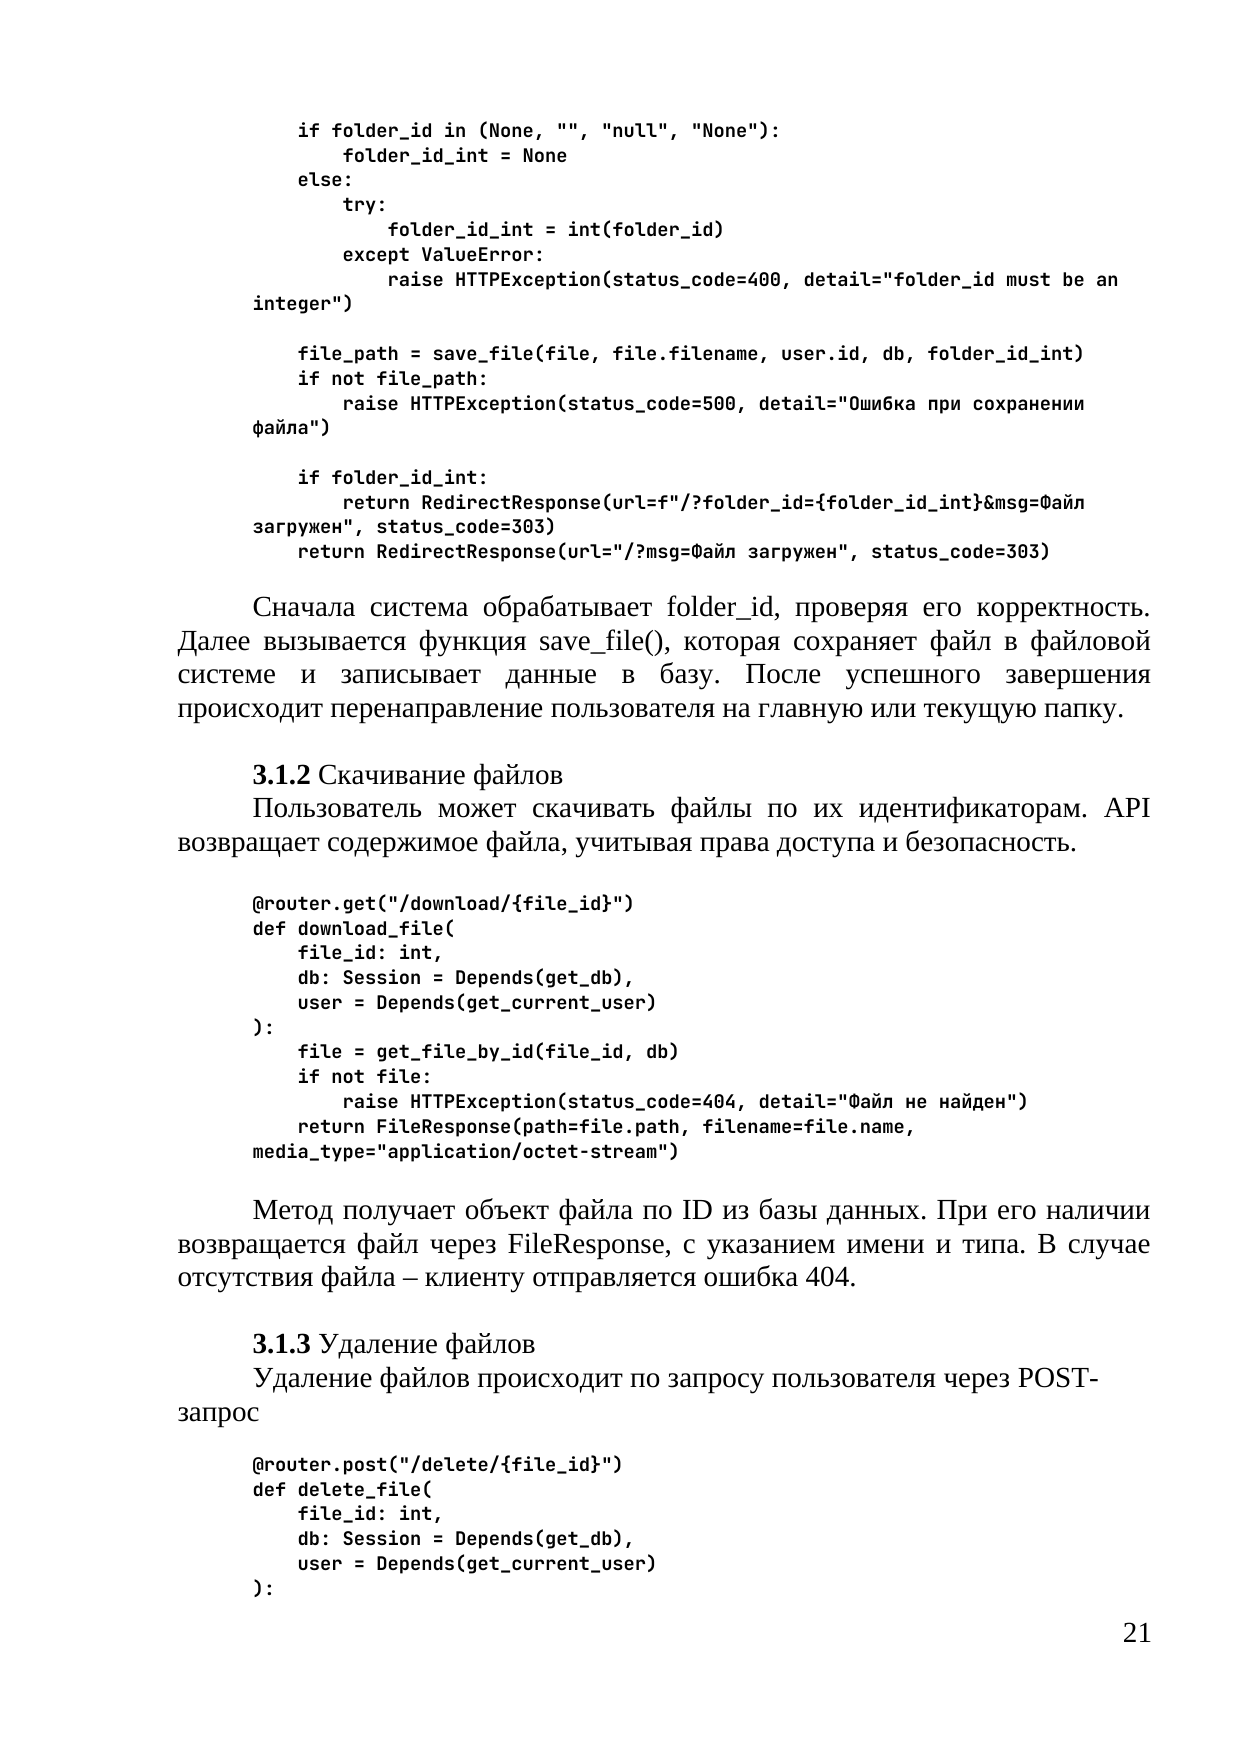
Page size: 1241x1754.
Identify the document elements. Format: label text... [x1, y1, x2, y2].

text ): [252, 1015, 1152, 1040]
text if not file: [252, 1064, 1152, 1089]
text folder_id_int = int(folder_id) [252, 217, 1152, 242]
text if folder_id_int: [252, 465, 1152, 490]
text except ValueError: [252, 242, 1152, 267]
text 3.1.2 Скачивание файлов [177, 757, 1152, 790]
text else: [252, 168, 1152, 192]
text folder_id_int = None [252, 143, 1152, 168]
text raise HTTPException(status_code=404, detail="Файл не найден") [252, 1089, 1152, 1114]
text @router.get("/download/{file_id}") [252, 891, 1152, 916]
text if folder_id in (None, "", "null", "None"): [252, 118, 1152, 143]
text raise HTTPException(status_code=400, detail="folder_id must be an integer") [252, 267, 1152, 316]
text try: [252, 192, 1152, 217]
text file_id: int, [252, 1502, 1152, 1526]
text return RedirectResponse(url="/?msg=Файл загружен", status_code=303) [252, 539, 1152, 564]
text raise HTTPException(status_code=500, detail="Ошибка при сохранении файла") [252, 391, 1152, 440]
text Пользователь может скачивать файлы по их идентификаторам. API возвращает содержимое файла, учитывая права доступа и безопасность. [177, 790, 1152, 857]
text def delete_file( [252, 1477, 1152, 1502]
text file_path = save_file(file, file.filename, user.id, db, folder_id_int) [252, 341, 1152, 366]
text db: Session = Depends(get_db), [252, 965, 1152, 990]
text user = Depends(get_current_user) [252, 990, 1152, 1015]
text @router.post("/delete/{file_id}") [252, 1452, 1152, 1477]
text 3.1.3 Удаление файлов [177, 1327, 1152, 1360]
text if not file_path: [252, 366, 1152, 391]
text def download_file( [252, 916, 1152, 941]
text ): [252, 1576, 1152, 1601]
text user = Depends(get_current_user) [252, 1551, 1152, 1576]
text file_id: int, [252, 941, 1152, 965]
text return RedirectResponse(url=f"/?folder_id={folder_id_int}&msg=Файл загружен", status_code=303) [252, 490, 1152, 539]
text db: Session = Depends(get_db), [252, 1526, 1152, 1551]
text Метод получает объект файла по ID из базы данных. При его наличии возвращается файл через FileResponse, с указанием имени и типа. В случае отсутствия файла – клиенту отправляется ошибка 404. [177, 1192, 1152, 1293]
text Сначала система обрабатывает folder_id, проверяя его корректность. Далее вызывается функция save_file(), которая сохраняет файл в файловой системе и записывает данные в базу. После успешного завершения происходит перенаправление пользователя на главную или текущую папку. [177, 589, 1152, 723]
text Удаление файлов происходит по запросу пользователя через POST-запрос [177, 1360, 1152, 1427]
text file = get_file_by_id(file_id, db) [252, 1040, 1152, 1064]
text return FileResponse(path=file.path, filename=file.name, media_type="application/octet-stream") [252, 1114, 1152, 1164]
